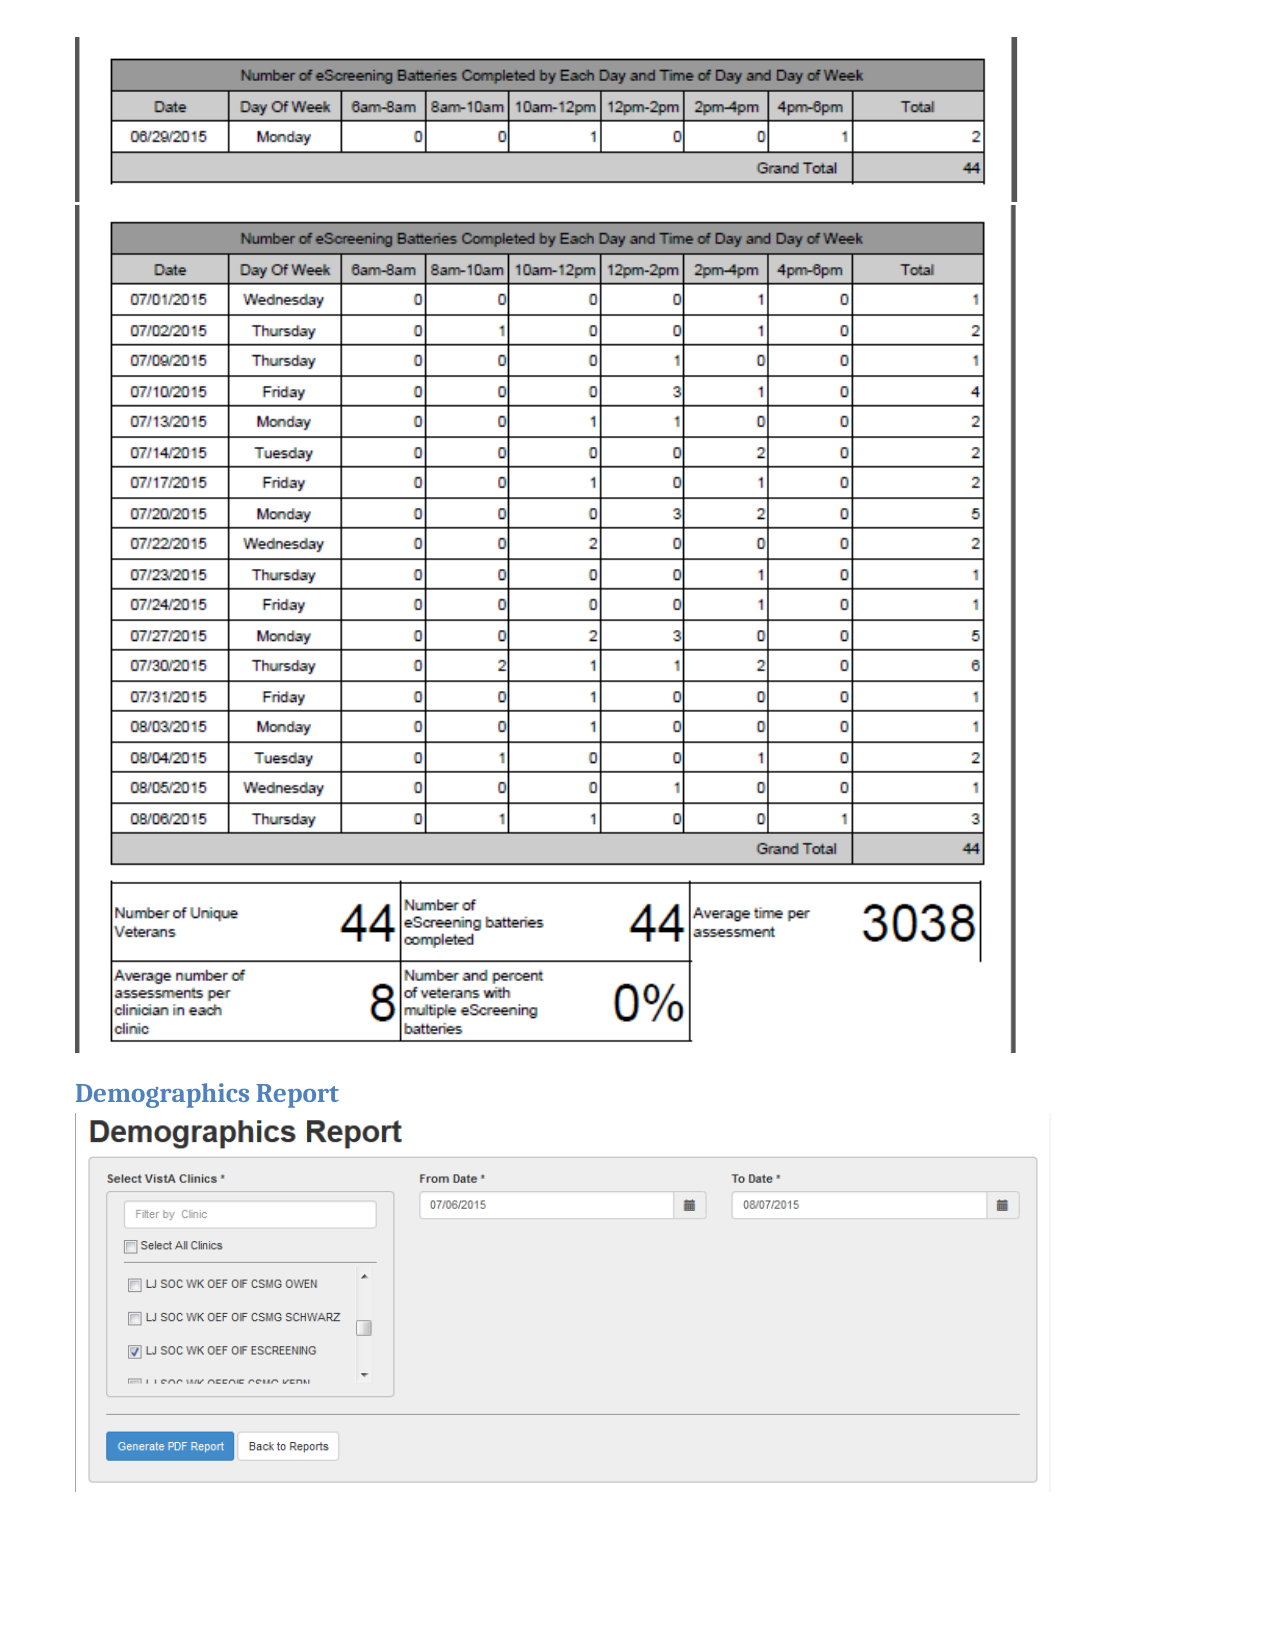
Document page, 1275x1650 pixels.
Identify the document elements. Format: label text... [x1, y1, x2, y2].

picture [75, 1113, 1050, 1492]
picture [75, 205, 1016, 1053]
picture [75, 37, 1018, 202]
subtitle Demographics Report [75, 1078, 1200, 1109]
